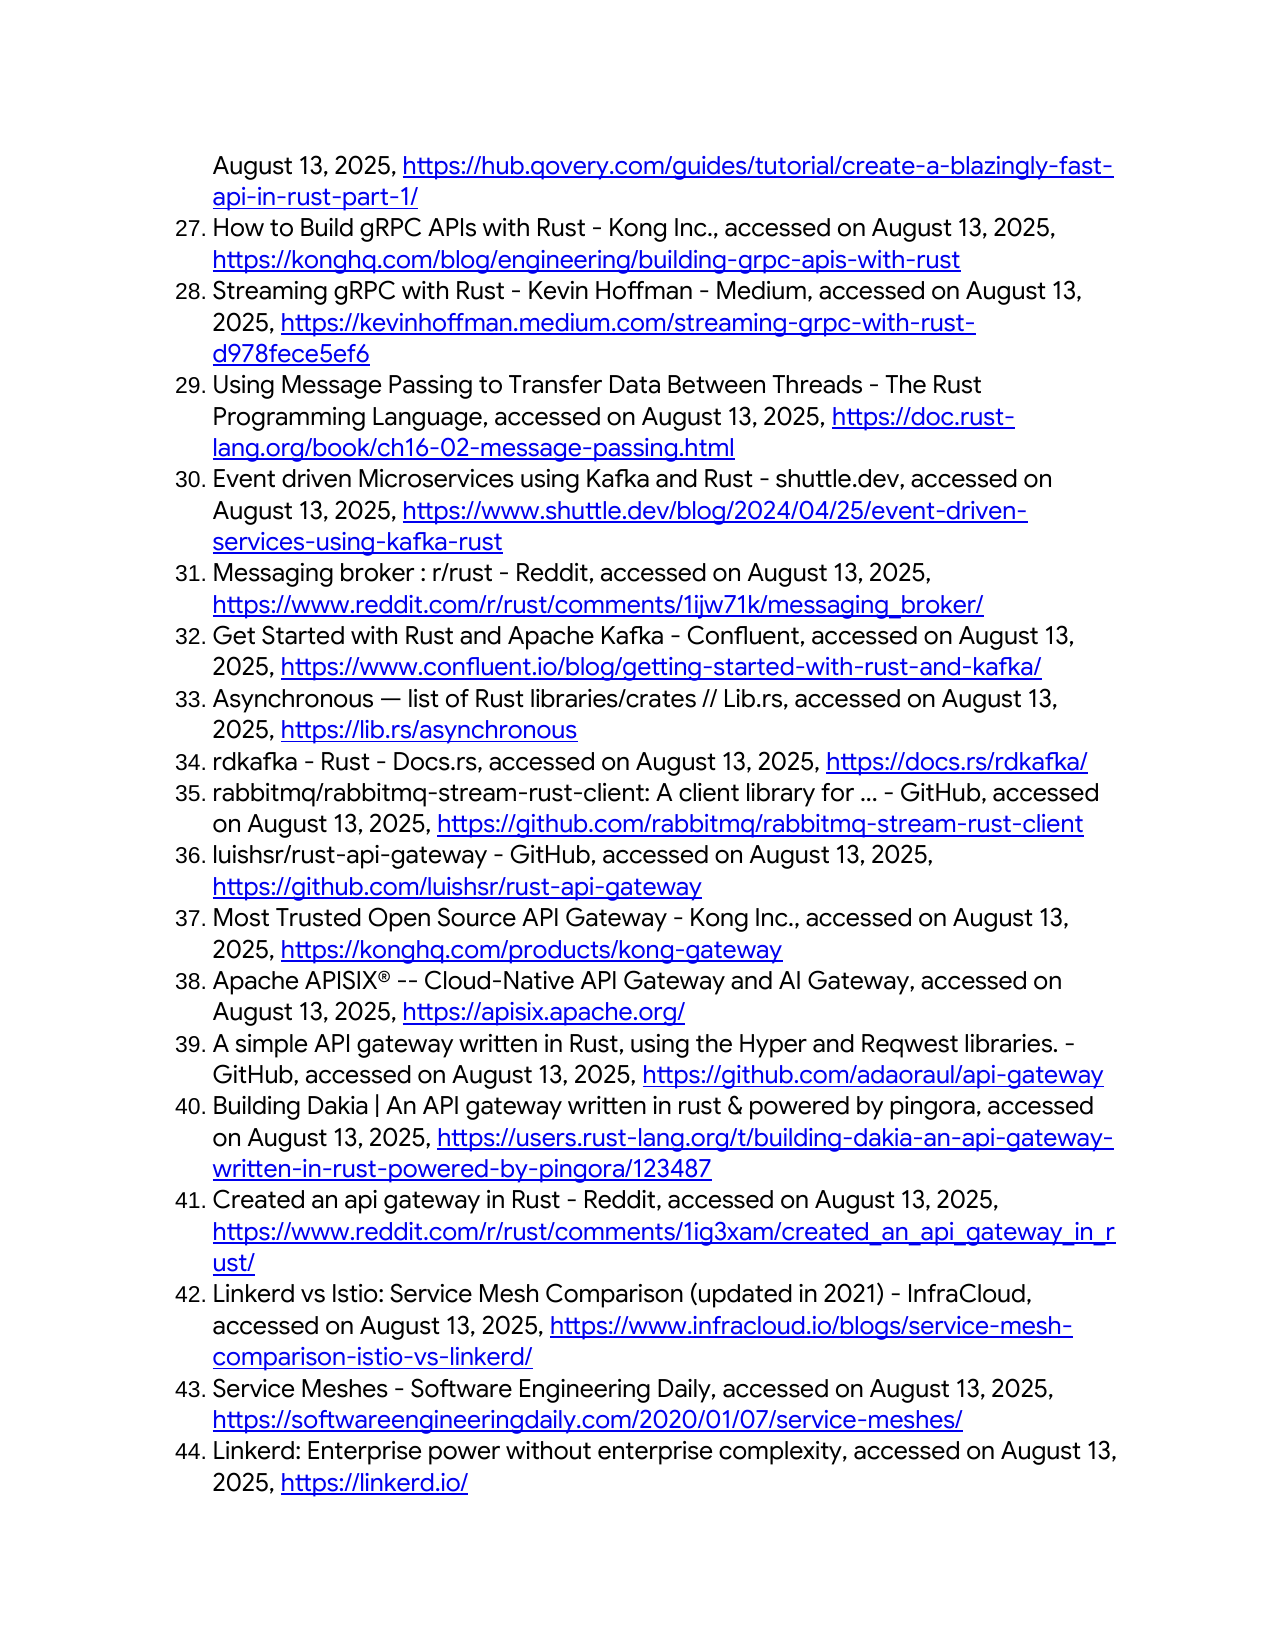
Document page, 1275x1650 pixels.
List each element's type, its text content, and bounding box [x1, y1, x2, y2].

list Linkerd: Enterprise power without enterprise complexity, accessed on August 13, 2025, https://linkerd.io/ [175, 1436, 1125, 1498]
list How to Build gRPC APIs with Rust - Kong Inc., accessed on August 13, 2025, https://konghq.com/blog/engineering/building-grpc-apis-with-rust [175, 213, 1125, 275]
list Building Dakia | An API gateway written in rust & powered by pingora, accessed on August 13, 2025, https://users.rust-lang.org/t/building-dakia-an-api-gateway-written-in-rust-powered-by-pingora/123487 [175, 1091, 1125, 1185]
list rabbitmq/rabbitmq-stream-rust-client: A client library for ... - GitHub, accessed on August 13, 2025, https://github.com/rabbitmq/rabbitmq-stream-rust-client [175, 777, 1125, 840]
list Using Message Passing to Transfer Data Between Threads - The Rust Programming Language, accessed on August 13, 2025, https://doc.rust-lang.org/book/ch16-02-message-passing.html [175, 369, 1125, 463]
list Asynchronous — list of Rust libraries/crates // Lib.rs, accessed on August 13, 2025, https://lib.rs/asynchronous [175, 683, 1125, 746]
list Messaging broker : r/rust - Reddit, accessed on August 13, 2025, https://www.reddit.com/r/rust/comments/1ijw71k/messaging_broker/ [175, 558, 1125, 620]
list Service Meshes - Software Engineering Daily, accessed on August 13, 2025, https://softwareengineeringdaily.com/2020/01/07/service-meshes/ [175, 1373, 1125, 1436]
list Apache APISIX® -- Cloud-Native API Gateway and AI Gateway, accessed on August 13, 2025, https://apisix.apache.org/ [175, 965, 1125, 1028]
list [175, 150, 1125, 213]
list Most Trusted Open Source API Gateway - Kong Inc., accessed on August 13, 2025, https://konghq.com/products/kong-gateway [175, 902, 1125, 965]
list Get Started with Rust and Apache Kafka - Confluent, accessed on August 13, 2025, https://www.confluent.io/blog/getting-started-with-rust-and-kafka/ [175, 620, 1125, 683]
list Linkerd vs Istio: Service Mesh Comparison (updated in 2021) - InfraCloud, accessed on August 13, 2025, https://www.infracloud.io/blogs/service-mesh-comparison-istio-vs-linkerd/ [175, 1279, 1125, 1373]
list Created an api gateway in Rust - Reddit, accessed on August 13, 2025, https://www.reddit.com/r/rust/comments/1ig3xam/created_an_api_gateway_in_rust/ [175, 1185, 1125, 1279]
list A simple API gateway written in Rust, using the Hyper and Reqwest libraries. - GitHub, accessed on August 13, 2025, https://github.com/adaoraul/api-gateway [175, 1028, 1125, 1091]
list Event driven Microservices using Kafka and Rust - shuttle.dev, accessed on August 13, 2025, https://www.shuttle.dev/blog/2024/04/25/event-driven-services-using-kafka-rust [175, 463, 1125, 558]
list Streaming gRPC with Rust - Kevin Hoffman - Medium, accessed on August 13, 2025, https://kevinhoffman.medium.com/streaming-grpc-with-rust-d978fece5ef6 [175, 275, 1125, 369]
list luishsr/rust-api-gateway - GitHub, accessed on August 13, 2025, https://github.com/luishsr/rust-api-gateway [175, 840, 1125, 902]
list rdkafka - Rust - Docs.rs, accessed on August 13, 2025, https://docs.rs/rdkafka/ [175, 746, 1125, 777]
